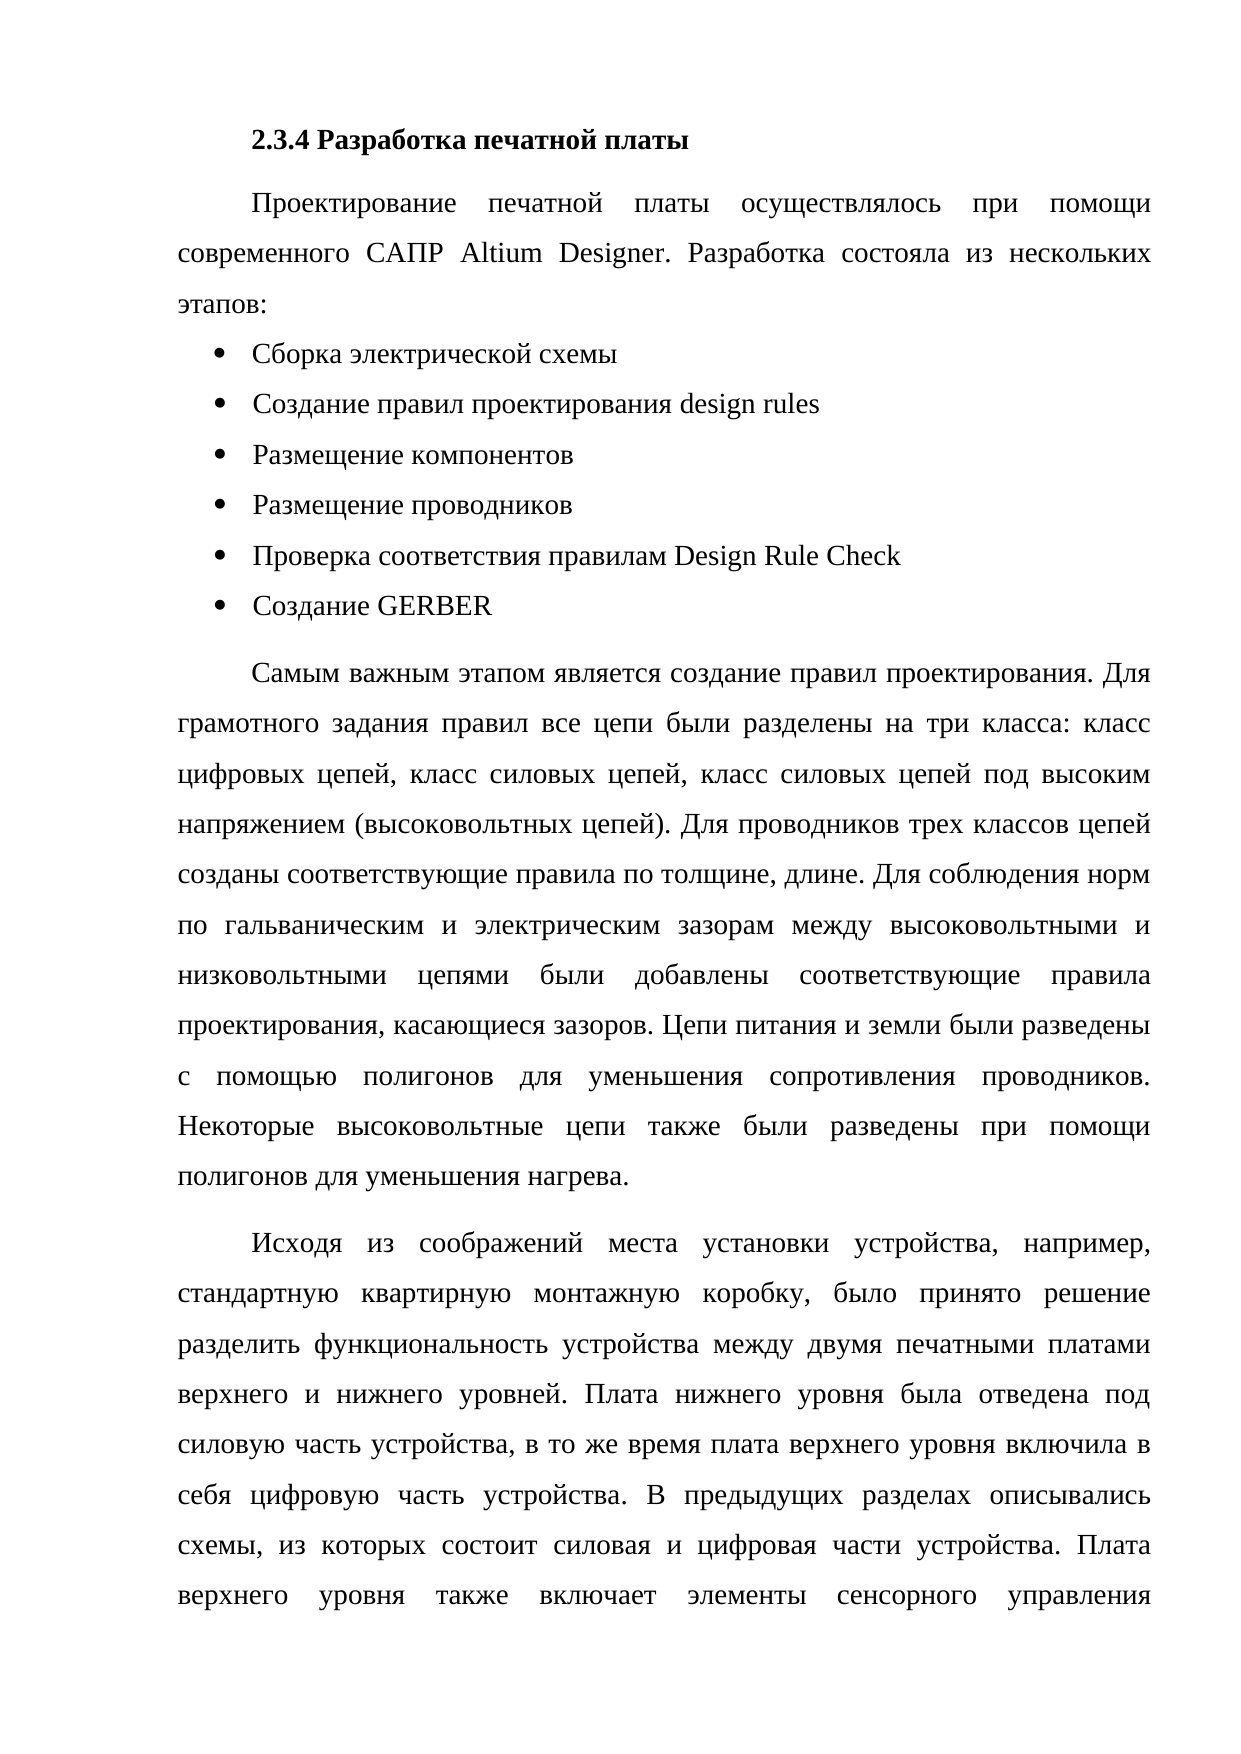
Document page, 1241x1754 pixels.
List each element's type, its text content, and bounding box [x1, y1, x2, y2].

list Проверка соответствия правилам Design Rule Check [215, 538, 1152, 571]
list Создание правил проектирования design rules [215, 386, 1152, 420]
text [177, 1225, 1152, 1611]
text Самым важным этапом является создание правил проектирования. Для грамотного задания правил все цепи были разделены на три класса: класс цифровых цепей, класс силовых цепей, класс силовых цепей под высоким напряжением (высоковольтных цепей). Для проводников трех классов цепей созданы соответствующие правила по толщине, длине. Для соблюдения норм по гальваническим и электрическим зазорам между высоковольтными и низковольтными цепями были добавлены соответствующие правила проектирования, касающиеся зазоров. Цепи питания и земли были разведены с помощью полигонов для уменьшения сопротивления проводников. Некоторые высоковольтные цепи также были разведены при помощи полигонов для уменьшения нагрева. [177, 655, 1152, 1192]
list Размещение компонентов [215, 437, 1152, 471]
list Создание GERBER [215, 588, 1152, 622]
list Сборка электрической схемы [214, 336, 1152, 370]
list Размещение проводников [215, 487, 1152, 521]
subtitle 2.3.4 Разработка печатной платы [177, 122, 1152, 156]
list Проектирование печатной платы осуществлялось при помощи современного САПР Altium Designer. Разработка состояла из нескольких этапов: [177, 185, 1152, 319]
